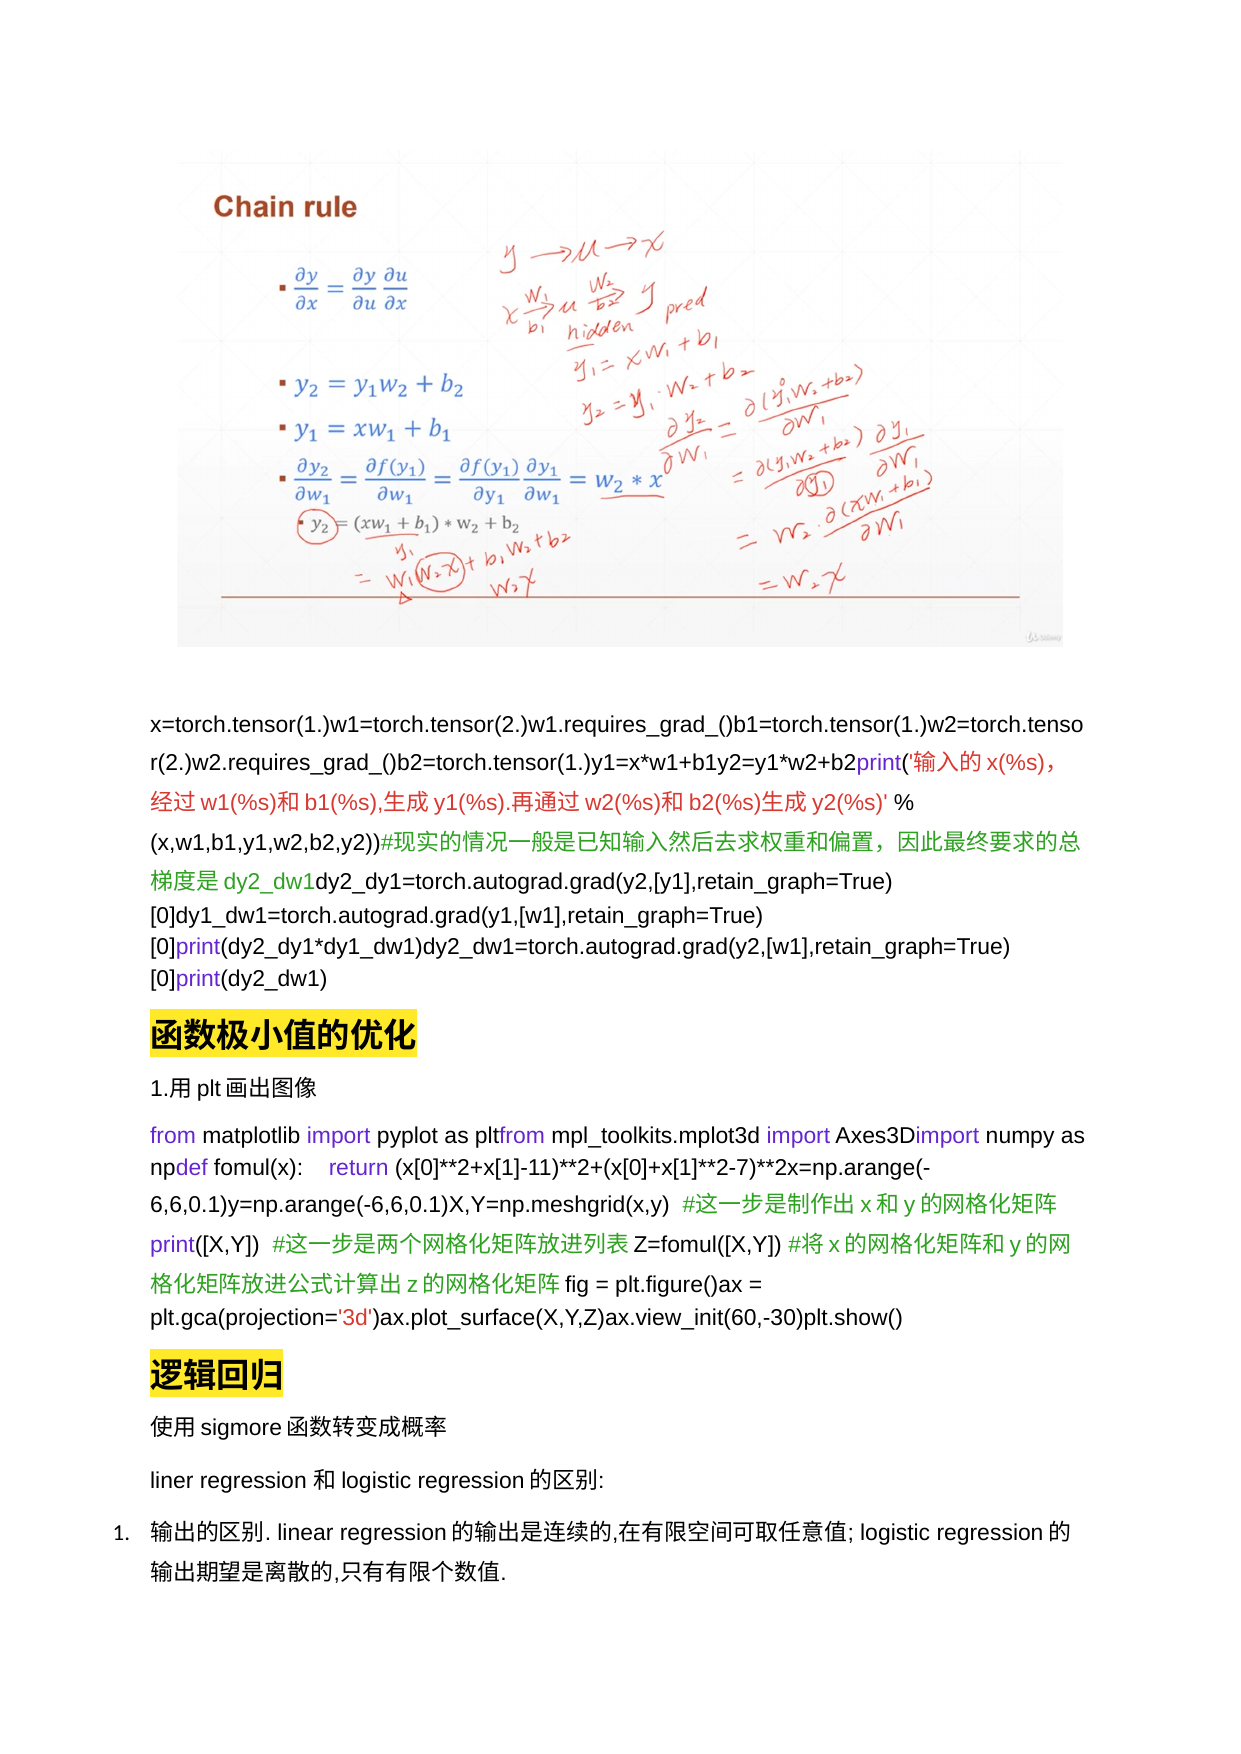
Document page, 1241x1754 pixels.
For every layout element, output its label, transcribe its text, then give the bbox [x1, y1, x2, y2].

text 使用sigmore函数转变成概率 [150, 1409, 1090, 1442]
text liner regression 和 logistic regression的区别: [150, 1461, 1090, 1495]
text from matplotlib import pyplot as pltfrom mpl_toolkits.mplot3d import Axes3Dimport numpy as npdef fomul(x): return (x[0]**2+x[1]-11)**2+(x[0]+x[1]**2-7)**2x=np.arange(-6,6,0.1)y=np.arange(-6,6,0.1)X,Y=np.meshgrid(x,y) #这一步是制作出x和y的网格化矩阵print([X,Y]) #这一步是两个网格化矩阵放进列表Z=fomul([X,Y]) #将x的网格化矩阵和y的网格化矩阵放进公式计算出z的网格化矩阵fig = plt.figure()ax = plt.gca(projection='3d')ax.plot_surface(X,Y,Z)ax.view_init(60,-30)plt.show() [150, 1122, 1090, 1331]
text 1.用plt画出图像 [150, 1069, 1090, 1103]
list 输出的区别. linear regression的输出是连续的,在有限空间可取任意值; logistic regression的输出期望是离散的,只有有限个数值. [112, 1514, 1090, 1587]
text x=torch.tensor(1.)w1=torch.tensor(2.)w1.requires_grad_()b1=torch.tensor(1.)w2=torch.tensor(2.)w2.requires_grad_()b2=torch.tensor(1.)y1=x*w1+b1y2=y1*w2+b2print('输入的x(%s)，经过w1(%s)和b1(%s),生成y1(%s).再通过w2(%s)和b2(%s)生成y2(%s)' %(x,w1,b1,y1,w2,b2,y2))#现实的情况一般是已知输入然后去求权重和偏置，因此最终要求的总梯度是dy2_dw1dy2_dy1=torch.autograd.grad(y2,[y1],retain_graph=True)[0]dy1_dw1=torch.autograd.grad(y1,[w1],retain_graph=True)[0]print(dy2_dy1*dy1_dw1)dy2_dw1=torch.autograd.grad(y2,[w1],retain_graph=True)[0]print(dy2_dw1) [150, 711, 1090, 991]
picture [177, 150, 1064, 647]
